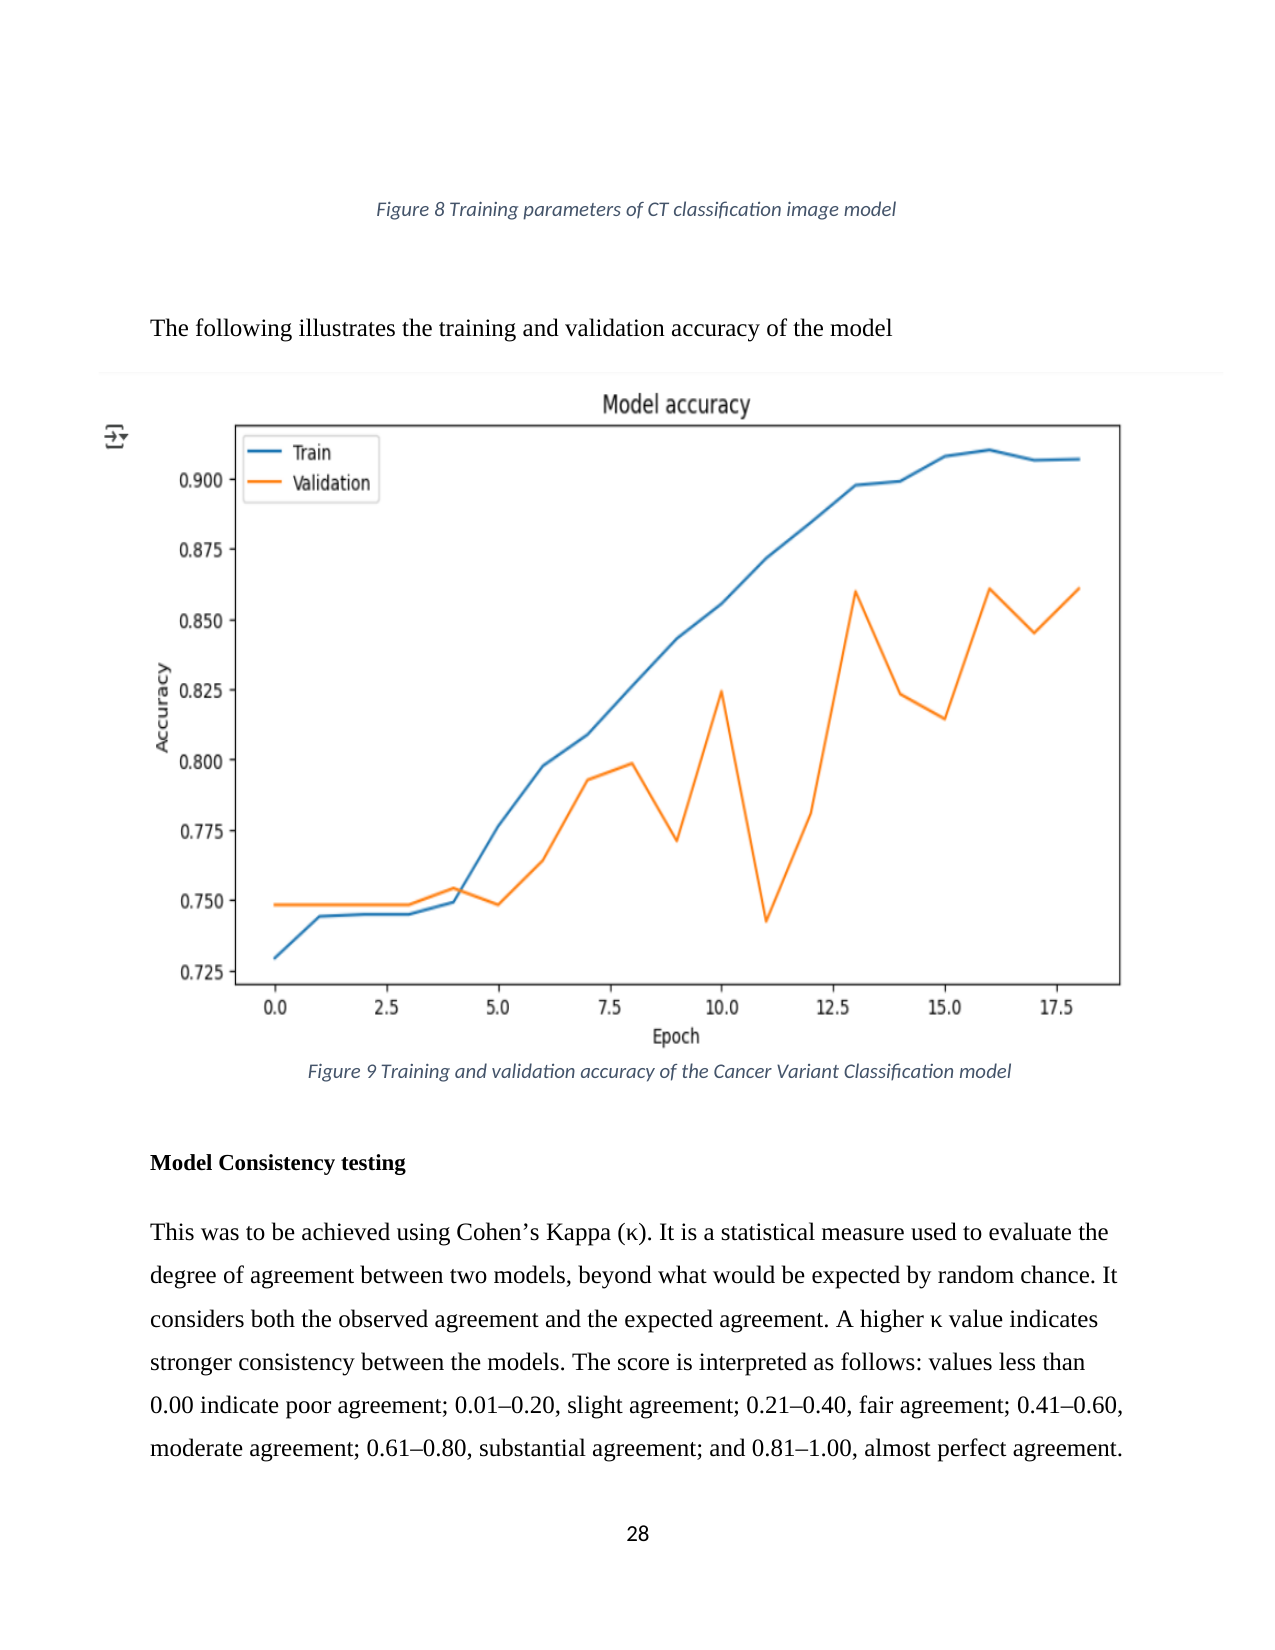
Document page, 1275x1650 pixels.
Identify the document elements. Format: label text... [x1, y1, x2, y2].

text This was to be achieved using Cohen’s Kappa (κ). It is a statistical measure used to evaluate the degree of agreement between two models, beyond what would be expected by random chance. It considers both the observed agreement and the expected agreement. A higher κ value indicates stronger consistency between the models. The score is interpreted as follows: values less than 0.00 indicate poor agreement; 0.01–0.20, slight agreement; 0.21–0.40, fair agreement; 0.41–0.60, moderate agreement; 0.61–0.80, substantial agreement; and 0.81–1.00, almost perfect agreement. [150, 1217, 1125, 1462]
text Model Consistency testing [150, 1149, 1125, 1175]
text The following illustrates the training and validation accuracy of the model [150, 313, 1125, 342]
picture [98, 372, 1224, 1049]
